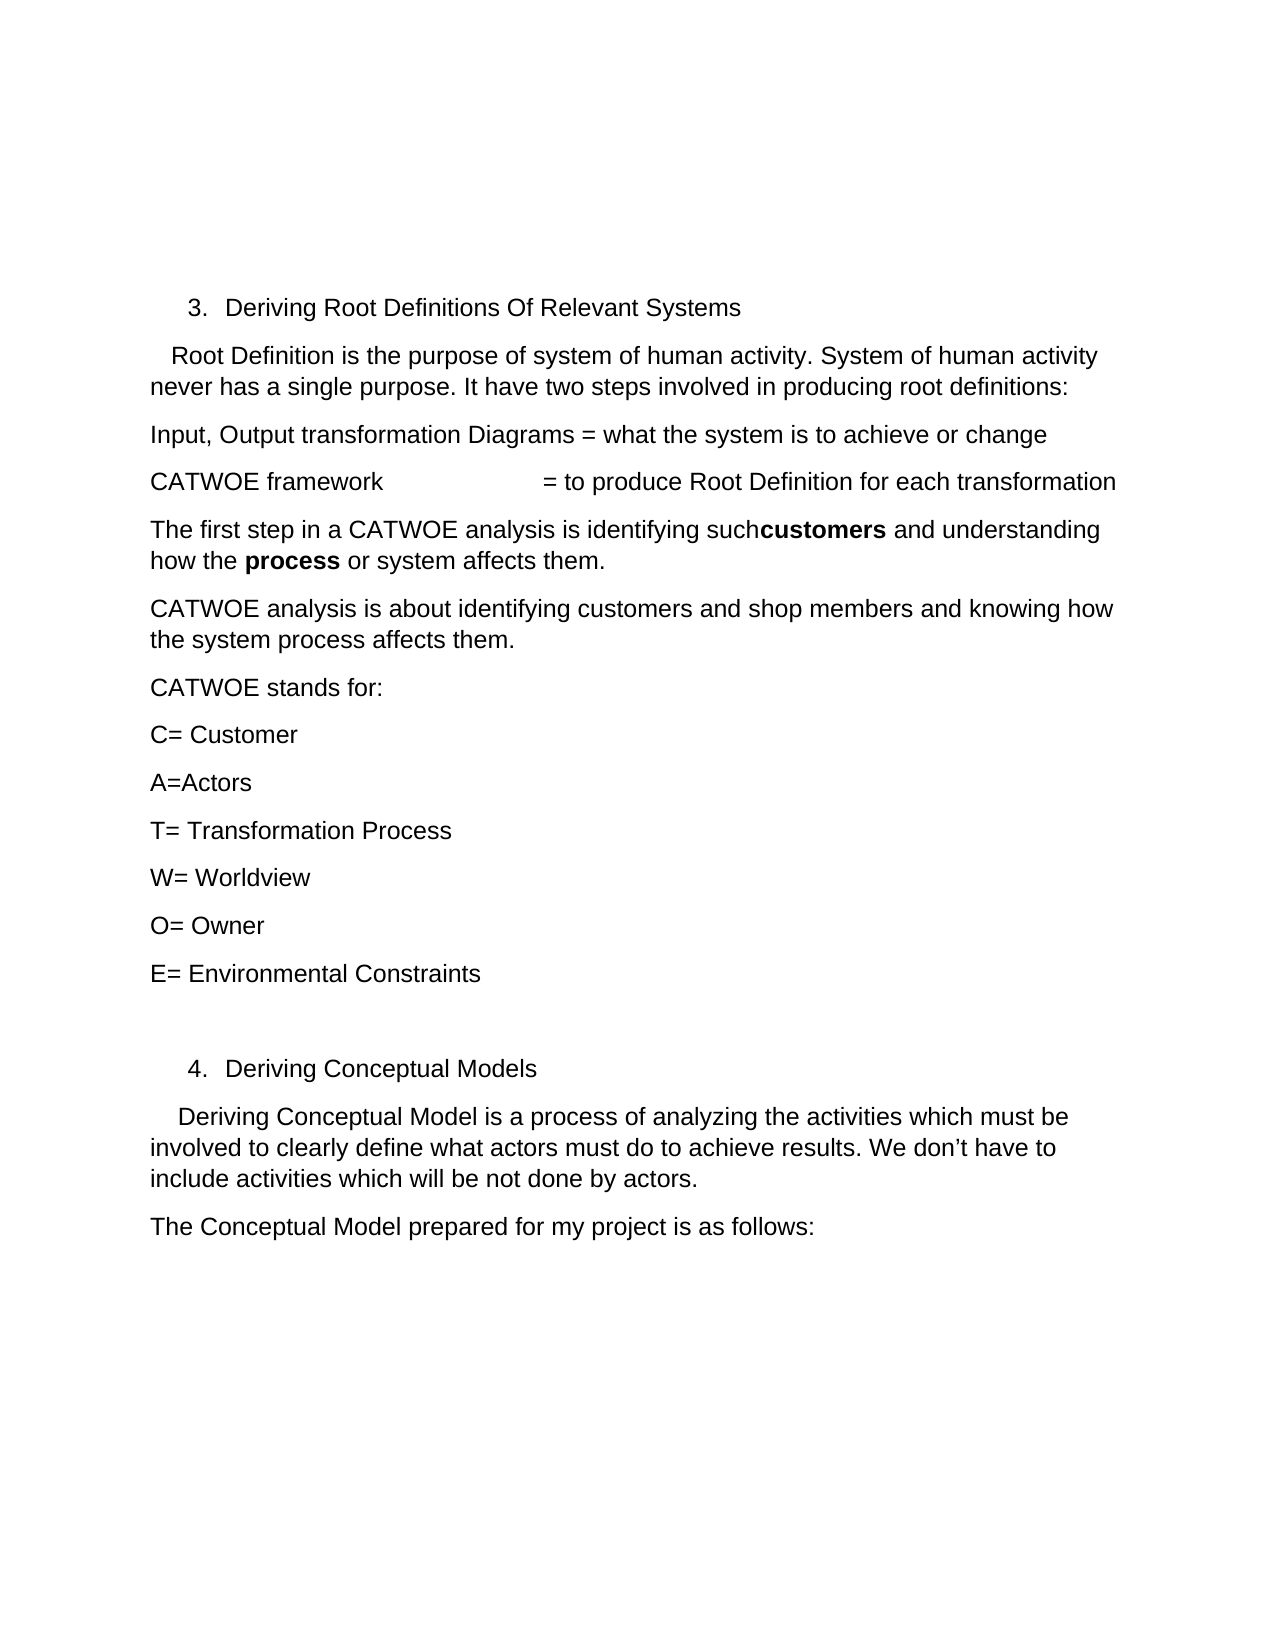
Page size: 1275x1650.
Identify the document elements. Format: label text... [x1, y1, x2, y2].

text O= Owner [150, 911, 1125, 940]
text The first step in a CATWOE analysis is identifying suchcustomers and understanding how the process or system affects them. [150, 515, 1125, 575]
text Deriving Conceptual Model is a process of analyzing the activities which must be involved to clearly define what actors must do to achieve results. We don’t have to include activities which will be not done by actors. [150, 1102, 1125, 1193]
list Deriving Conceptual Models [187, 1054, 1125, 1083]
text A=Actors [150, 768, 1125, 797]
text CATWOE analysis is about identifying customers and shop members and knowing how the system process affects them. [150, 594, 1125, 653]
list Deriving Root Definitions Of Relevant Systems [187, 293, 1125, 322]
text The Conceptual Model prepared for my project is as follows: [150, 1212, 1125, 1240]
text E= Environmental Constraints [150, 959, 1125, 987]
text C= Customer [150, 720, 1125, 749]
text CATWOE stands for: [150, 672, 1125, 701]
text CATWOE framework = to produce Root Definition for each transformation [150, 467, 1125, 496]
text W= Worldview [150, 863, 1125, 892]
text T= Transformation Process [150, 816, 1125, 844]
text Input, Output transformation Diagrams = what the system is to achieve or change [150, 419, 1125, 448]
text Root Definition is the purpose of system of human activity. System of human activity never has a single purpose. It have two steps involved in producing root definitions: [150, 341, 1125, 401]
